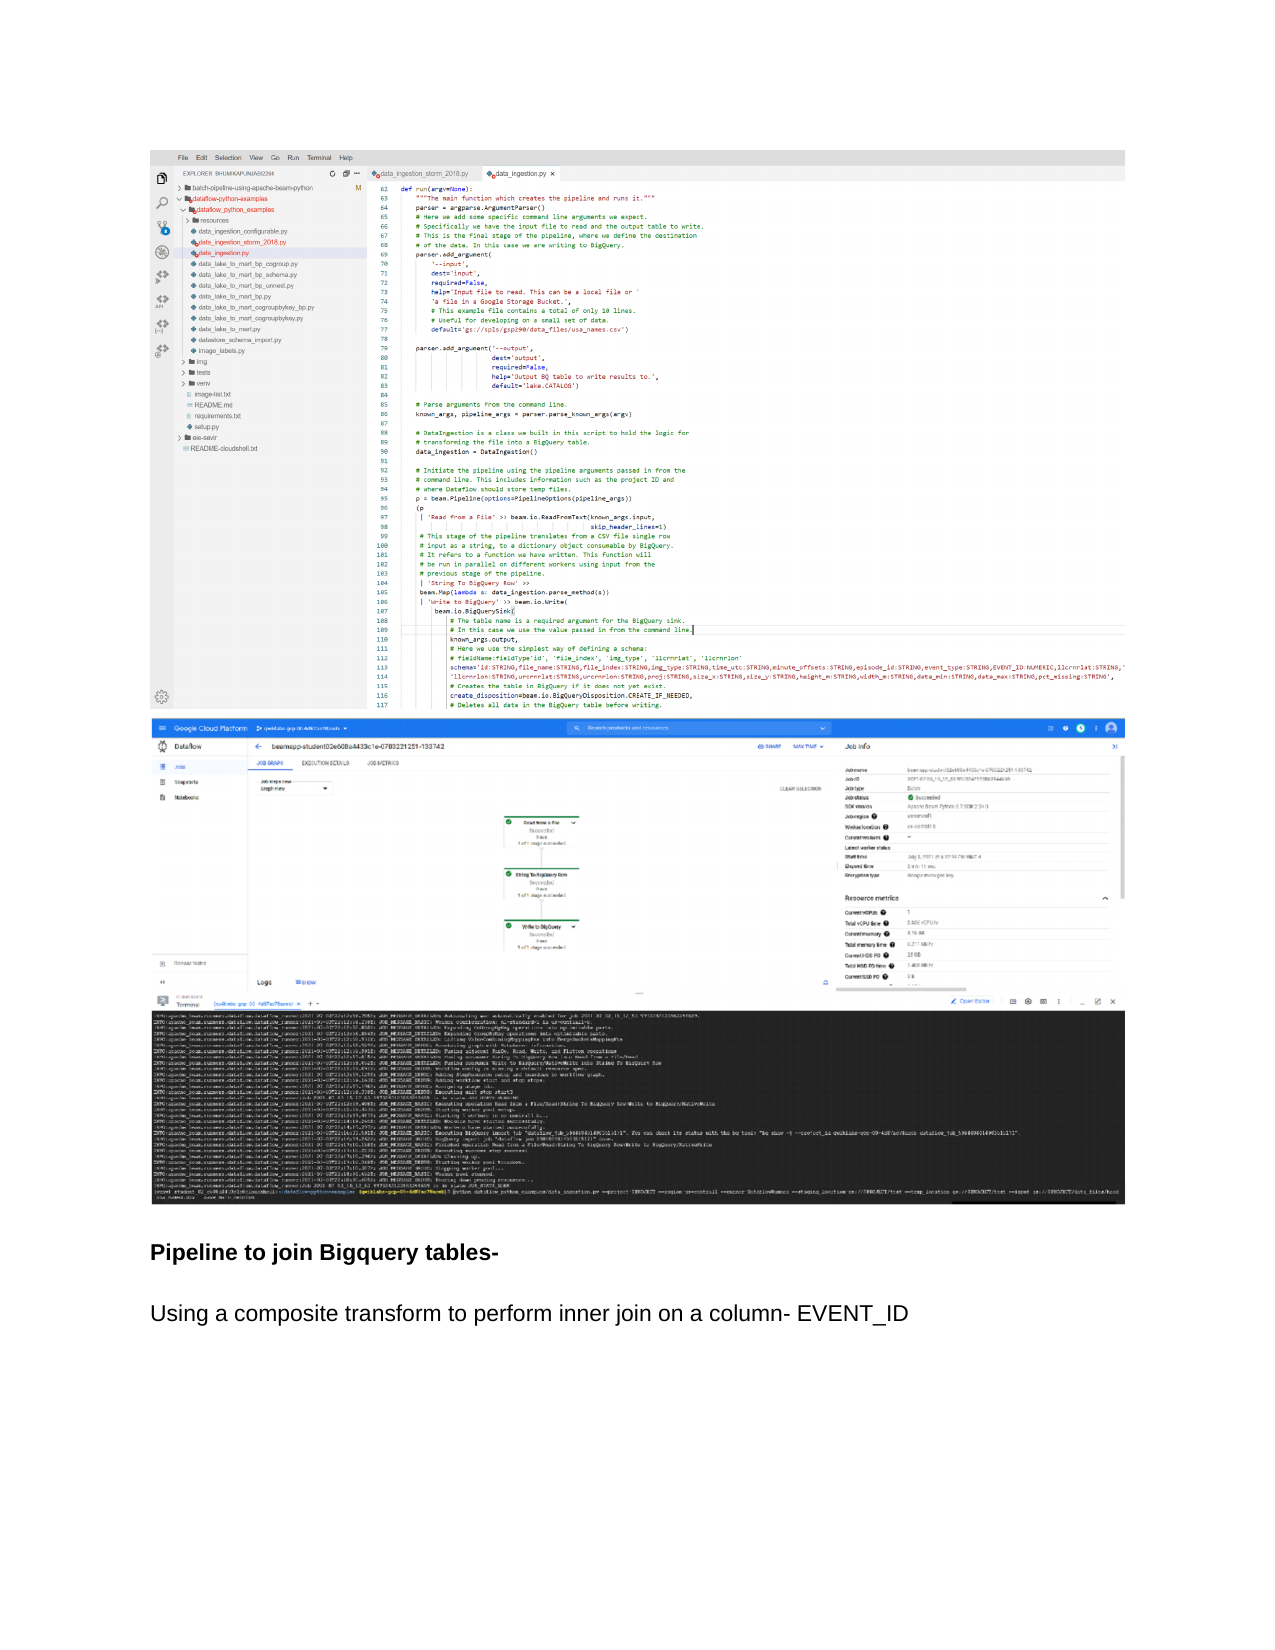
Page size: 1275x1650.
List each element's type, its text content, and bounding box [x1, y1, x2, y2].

text Pipeline to join Bigquery tables- [150, 1239, 1125, 1265]
picture [150, 150, 1125, 709]
picture [150, 717, 1125, 1205]
text Using a composite transform to perform inner join on a column- EVENT_ID [150, 1299, 1125, 1326]
